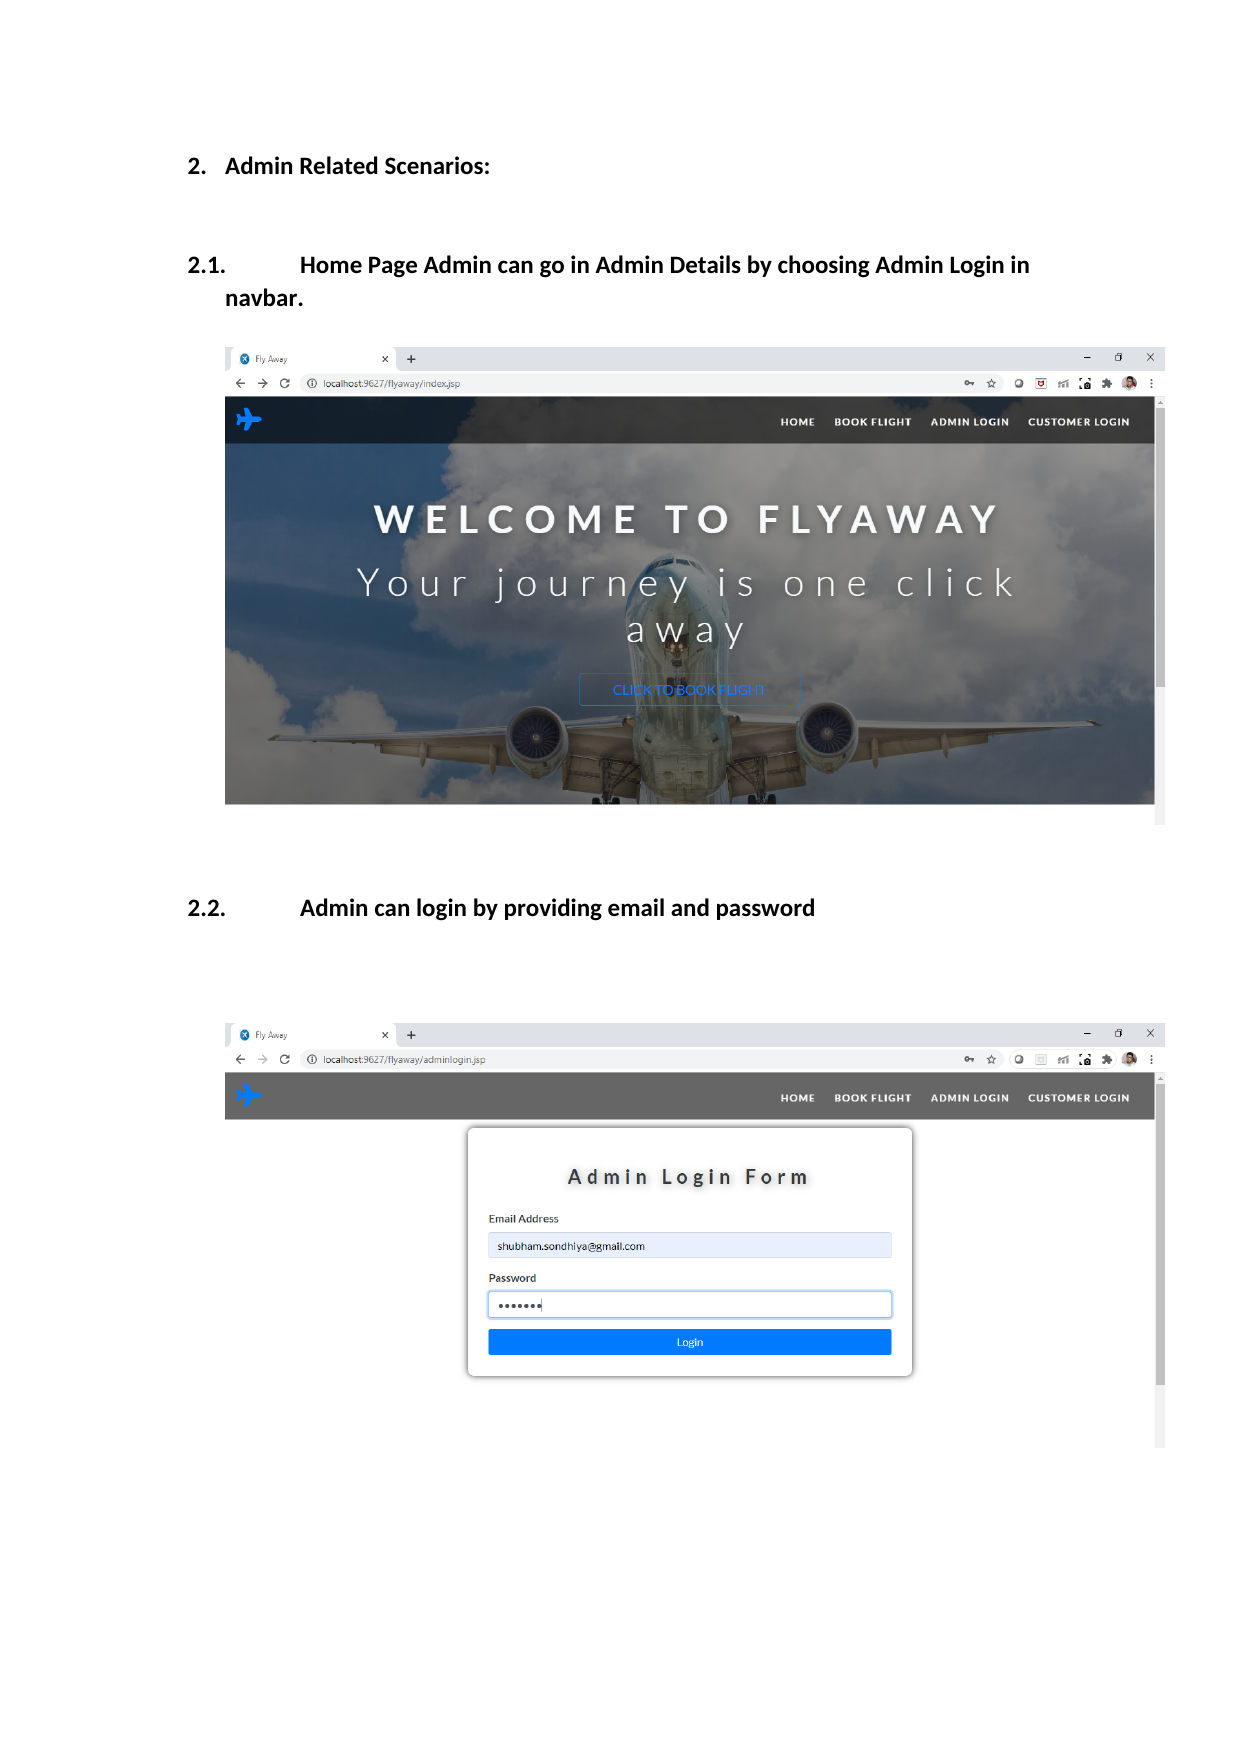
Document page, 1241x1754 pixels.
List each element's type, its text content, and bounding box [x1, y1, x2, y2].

picture [225, 1023, 1166, 1448]
list Admin can login by providing email and password [187, 892, 1090, 923]
picture [225, 347, 1166, 825]
list Home Page Admin can go in Admin Details by choosing Admin Login in navbar. [187, 249, 1090, 313]
list Admin Related Scenarios: [187, 150, 1090, 181]
